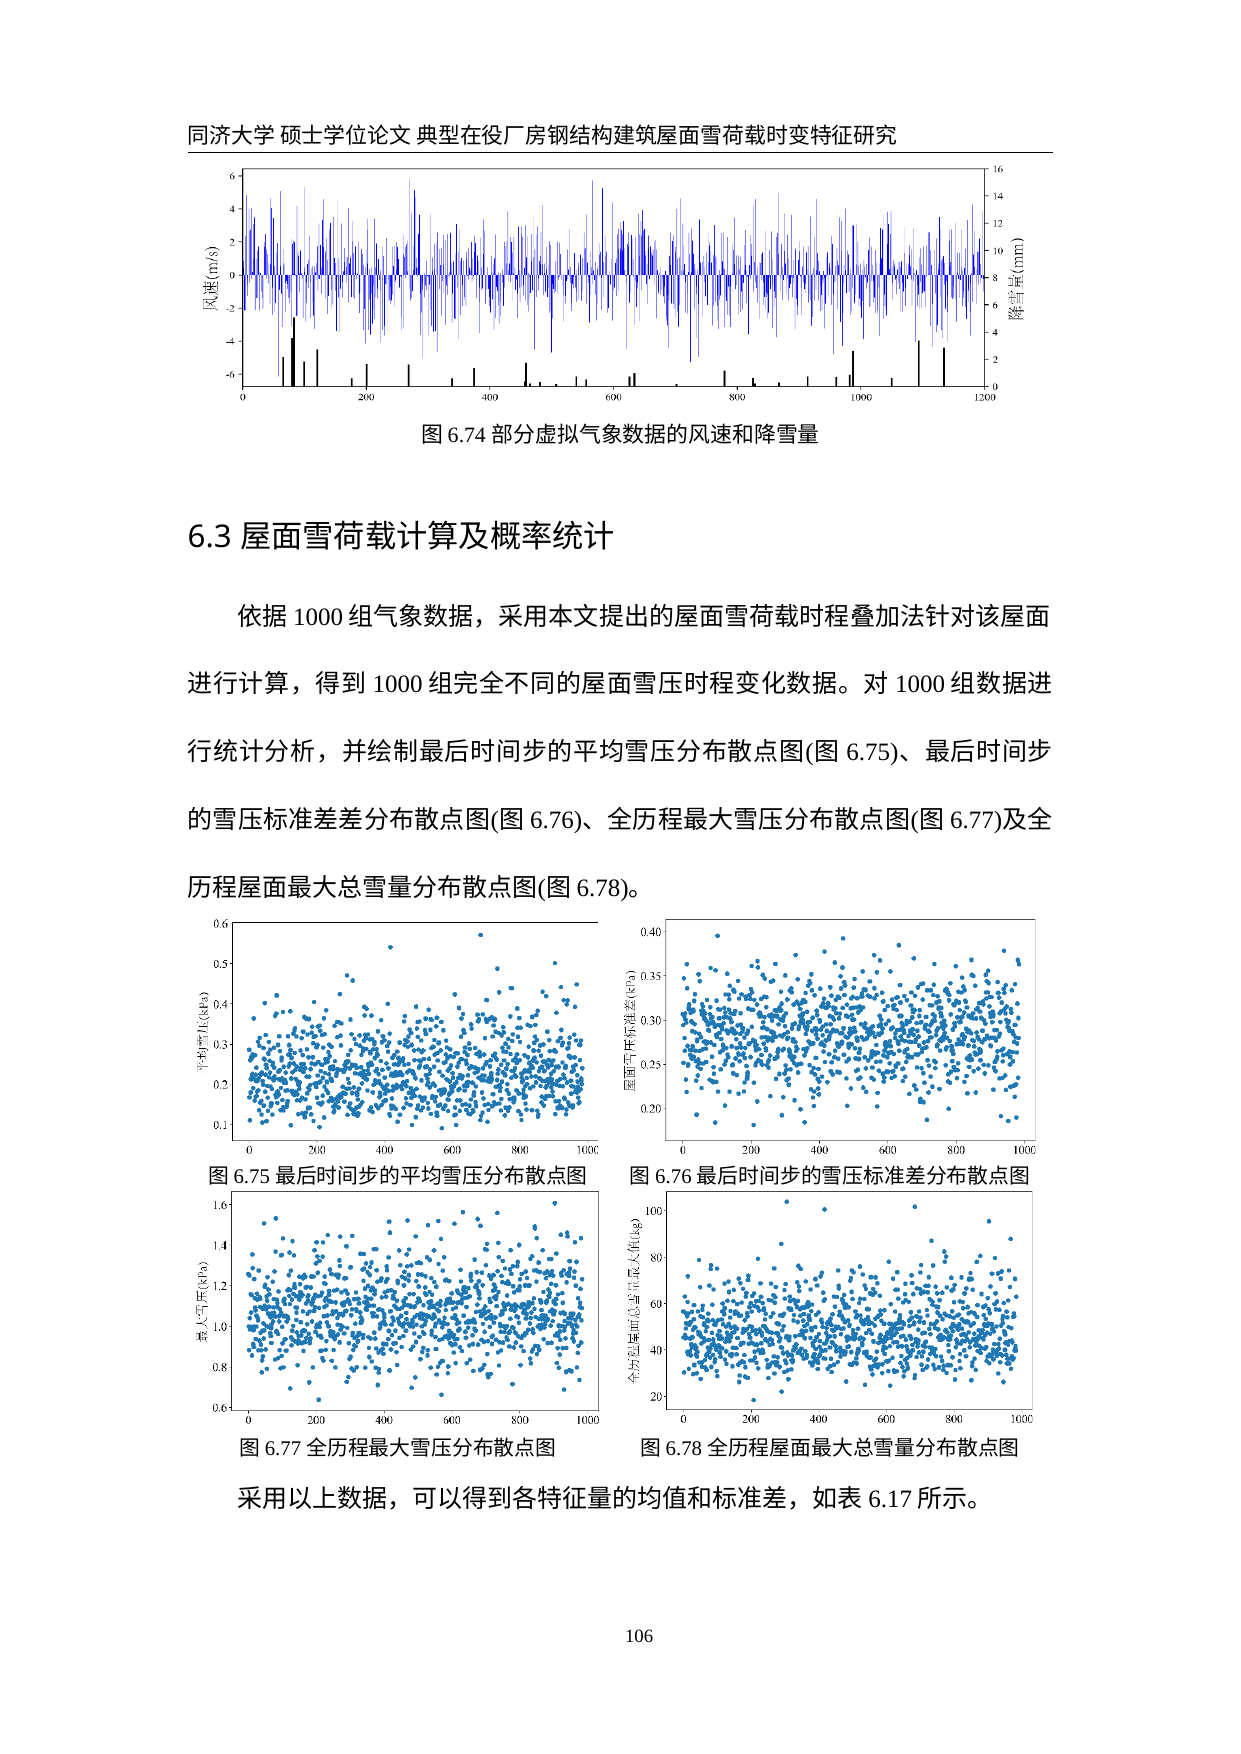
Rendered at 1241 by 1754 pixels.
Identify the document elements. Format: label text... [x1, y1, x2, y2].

picture [203, 165, 1025, 402]
picture [624, 919, 1036, 1156]
picture [196, 1191, 599, 1426]
picture [627, 1191, 1033, 1425]
table_cell [188, 166, 1052, 403]
subtitle 屋面雪荷载计算及概率统计 [187, 500, 1053, 568]
picture [197, 919, 598, 1156]
